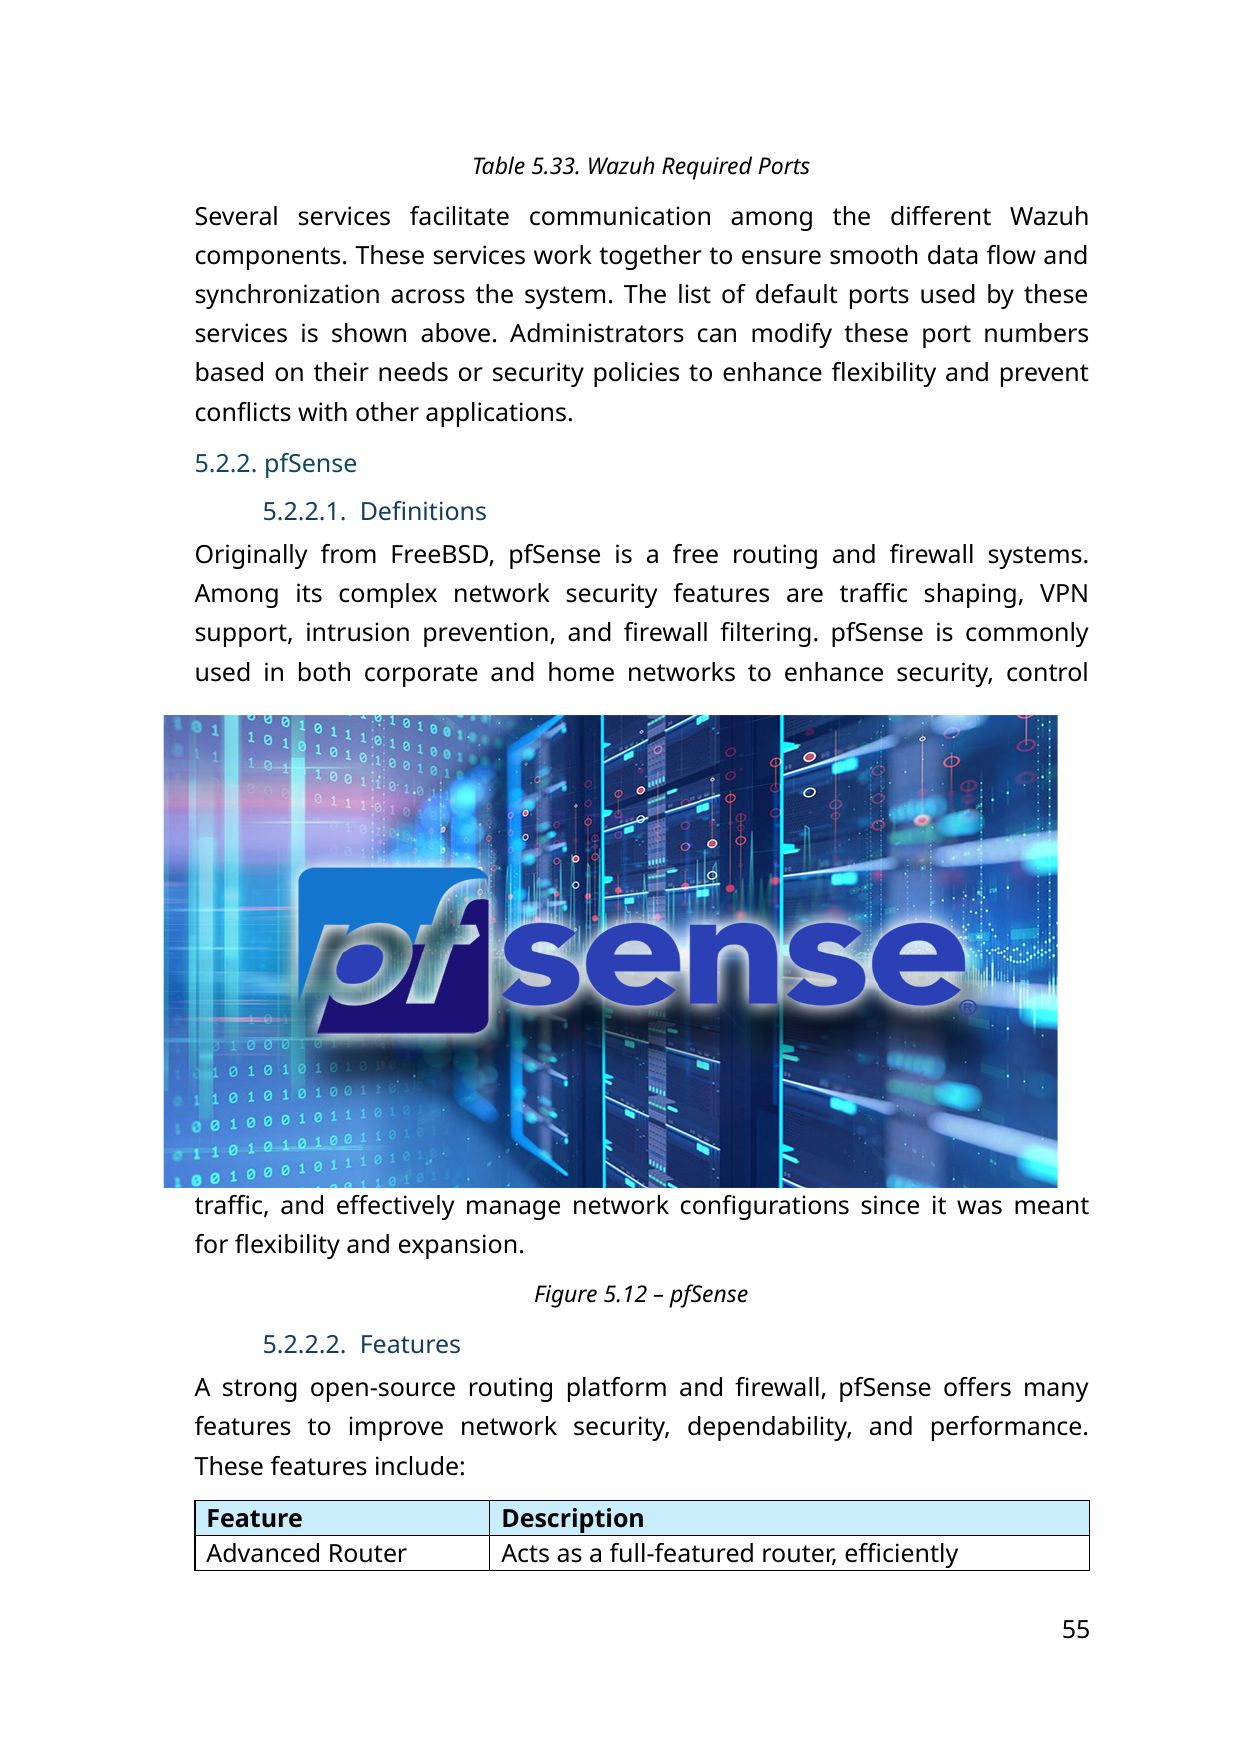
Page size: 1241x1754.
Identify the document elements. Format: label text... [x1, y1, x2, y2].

table_header Description [490, 1501, 1089, 1535]
text A strong open-source routing platform and firewall, pfSense offers many features to improve network security, dependability, and performance. These features include: [194, 1370, 1090, 1482]
table_header Feature [196, 1501, 489, 1535]
subtitle Definitions [262, 493, 1090, 527]
text Several services facilitate communication among the different Wazuh components. These services work together to ensure smooth data flow and synchronization across the system. The list of default ports used by these services is shown above. Administrators can modify these port numbers based on their needs or security policies to enhance flexibility and prevent conflicts with other applications. [194, 198, 1090, 428]
subtitle Features [262, 1327, 1090, 1361]
subtitle pfSense [194, 446, 1090, 480]
table_cell Advanced Router [196, 1536, 489, 1570]
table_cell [490, 1536, 1089, 1570]
picture [163, 715, 1058, 1188]
